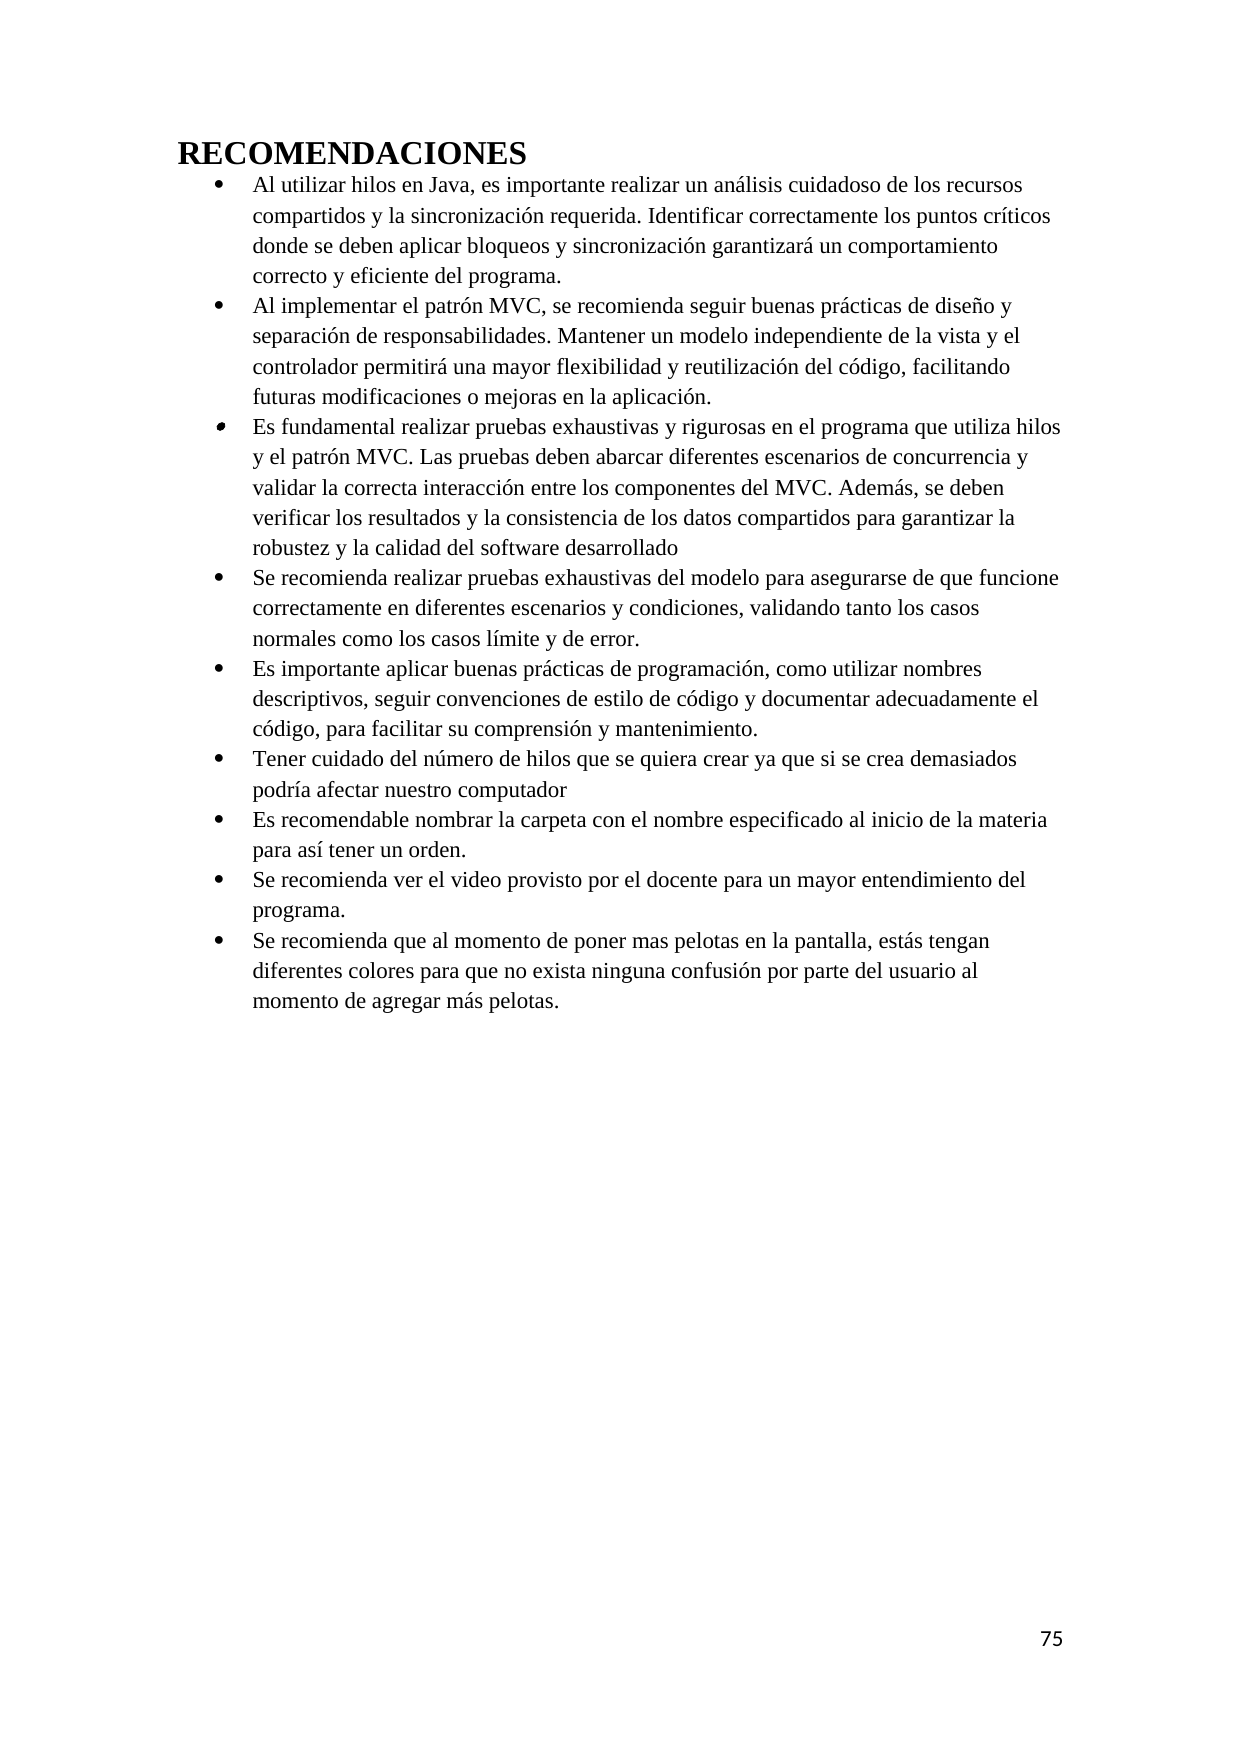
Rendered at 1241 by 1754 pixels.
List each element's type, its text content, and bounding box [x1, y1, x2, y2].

list Es recomendable nombrar la carpeta con el nombre especificado al inicio de la materia para así tener un orden. [215, 806, 1063, 862]
list Se recomienda que al momento de poner mas pelotas en la pantalla, estás tengan diferentes colores para que no exista ninguna confusión por parte del usuario al momento de agregar más pelotas. [215, 927, 1063, 1013]
list Al implementar el patrón MVC, se recomienda seguir buenas prácticas de diseño y separación de responsabilidades. Mantener un modelo independiente de la vista y el controlador permitirá una mayor flexibilidad y reutilización del código, facilitando futuras modificaciones o mejoras en la aplicación. [215, 292, 1063, 409]
list Es fundamental realizar pruebas exhaustivas y rigurosas en el programa que utiliza hilos y el patrón MVC. Las pruebas deben abarcar diferentes escenarios de concurrencia y validar la correcta interacción entre los componentes del MVC. Además, se deben verificar los resultados y la consistencia de los datos compartidos para garantizar la robustez y la calidad del software desarrollado [215, 413, 1063, 560]
list Es importante aplicar buenas prácticas de programación, como utilizar nombres descriptivos, seguir convenciones de estilo de código y documentar adecuadamente el código, para facilitar su comprensión y mantenimiento. [215, 655, 1063, 742]
list Se recomienda ver el video provisto por el docente para un mayor entendimiento del programa. [215, 866, 1063, 923]
list Se recomienda realizar pruebas exhaustivas del modelo para asegurarse de que funcione correctamente en diferentes escenarios y condiciones, validando tanto los casos normales como los casos límite y de error. [215, 564, 1063, 651]
list Tener cuidado del número de hilos que se quiera crear ya que si se crea demasiados podría afectar nuestro computador [215, 745, 1063, 802]
subtitle RECOMENDACIONES [177, 133, 1063, 171]
list Al utilizar hilos en Java, es importante realizar un análisis cuidadoso de los recursos compartidos y la sincronización requerida. Identificar correctamente los puntos críticos donde se deben aplicar bloqueos y sincronización garantizará un comportamiento correcto y eficiente del programa. [215, 171, 1063, 288]
